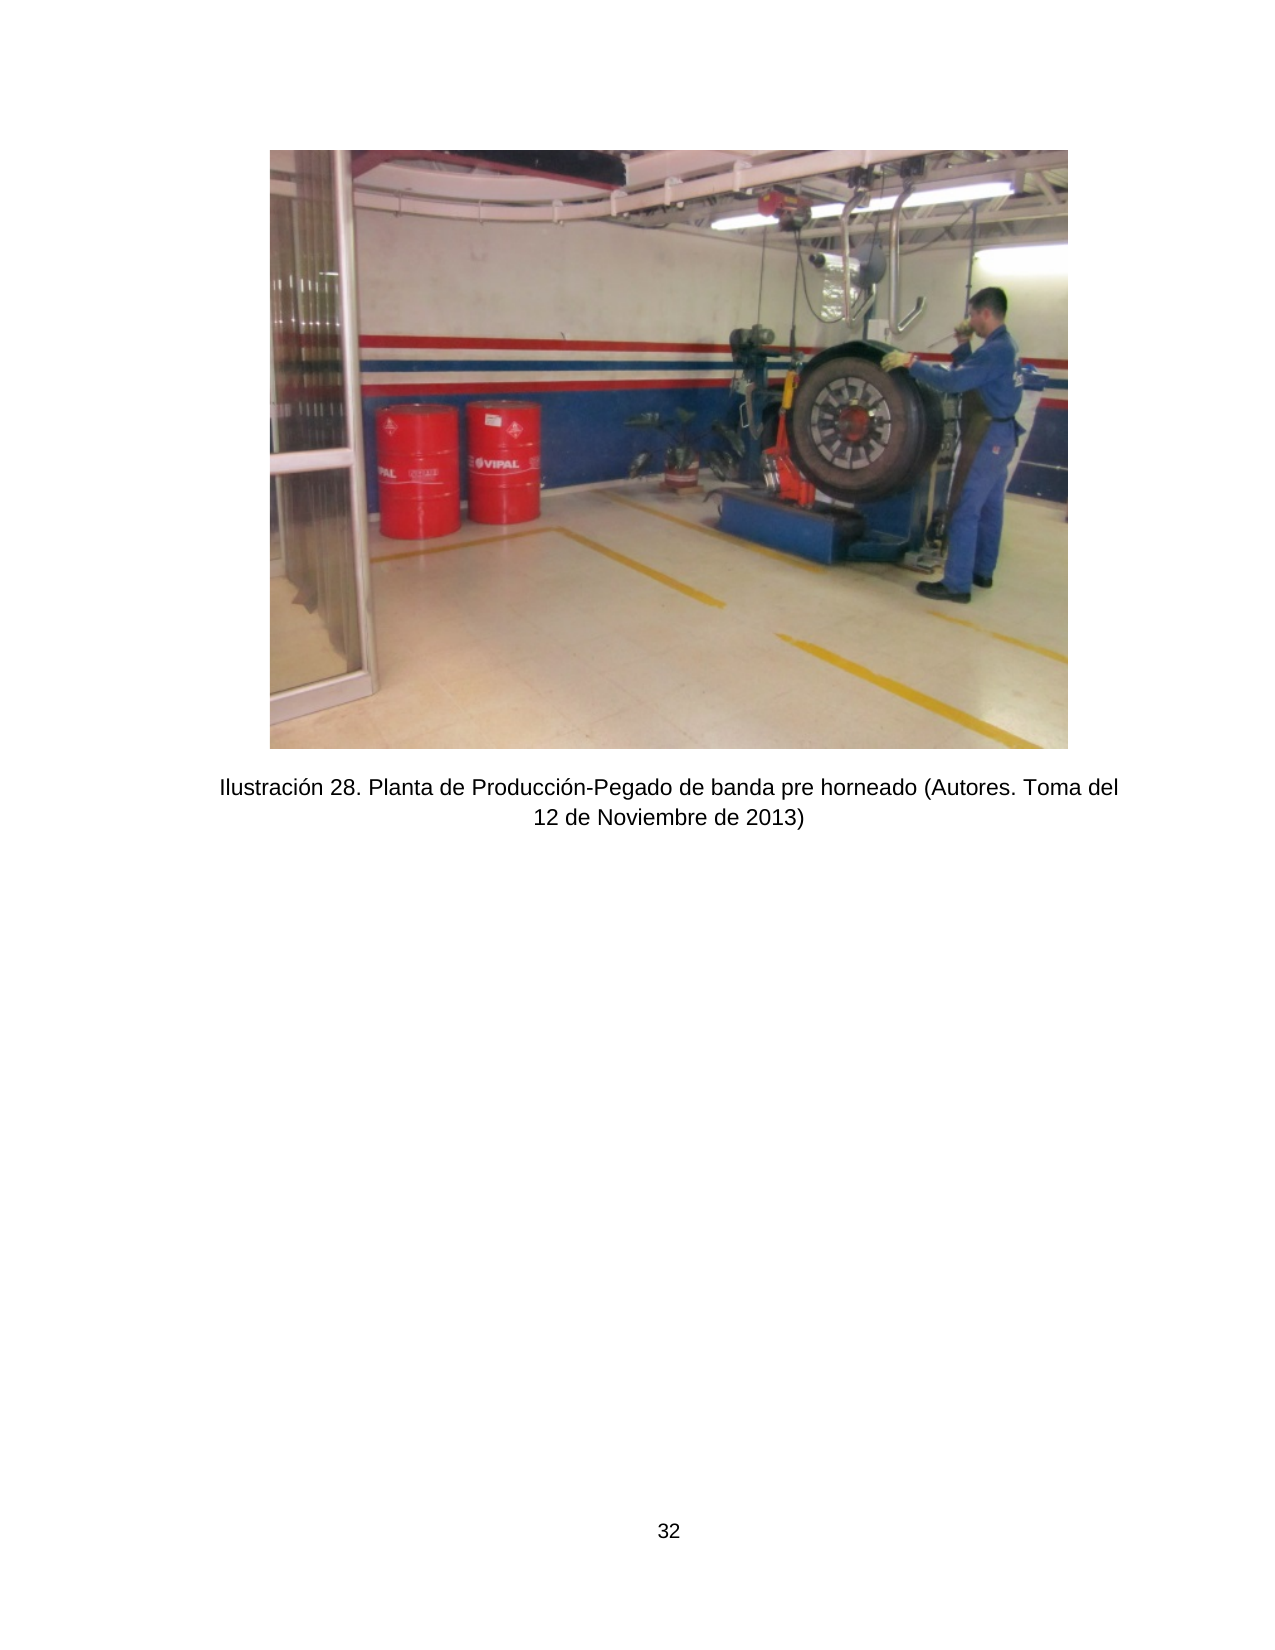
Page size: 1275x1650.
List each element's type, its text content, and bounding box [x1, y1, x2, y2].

text Ilustración 28. Planta de Producción-Pegado de banda pre horneado (Autores. Toma del 12 de Noviembre de 2013) [213, 773, 1125, 830]
picture [269, 150, 1068, 749]
